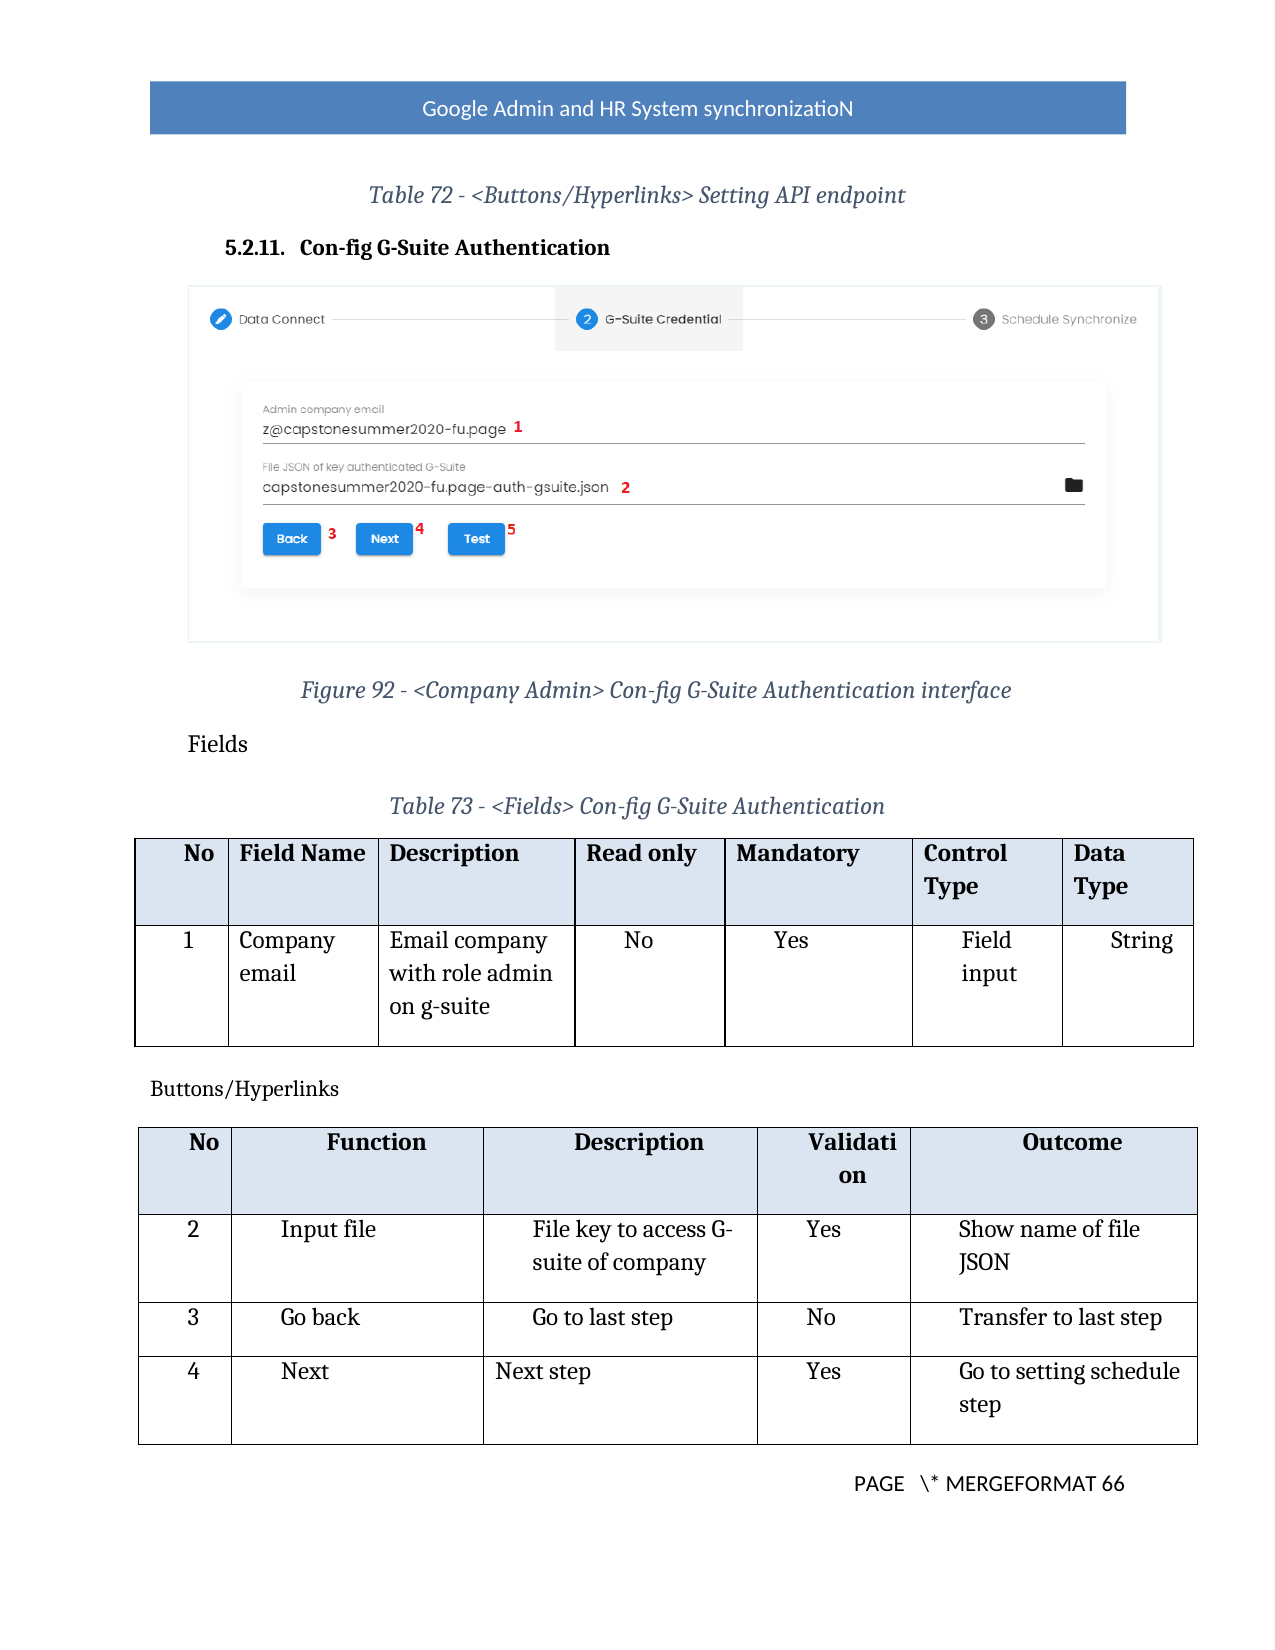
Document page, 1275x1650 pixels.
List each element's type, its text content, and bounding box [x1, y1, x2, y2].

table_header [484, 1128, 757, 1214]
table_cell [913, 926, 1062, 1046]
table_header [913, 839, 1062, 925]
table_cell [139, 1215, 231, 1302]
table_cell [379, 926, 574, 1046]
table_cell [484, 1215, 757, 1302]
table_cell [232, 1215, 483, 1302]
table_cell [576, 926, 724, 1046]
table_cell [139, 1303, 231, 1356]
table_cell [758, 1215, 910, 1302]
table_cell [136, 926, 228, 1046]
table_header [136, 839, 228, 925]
text Fields [187, 729, 1125, 758]
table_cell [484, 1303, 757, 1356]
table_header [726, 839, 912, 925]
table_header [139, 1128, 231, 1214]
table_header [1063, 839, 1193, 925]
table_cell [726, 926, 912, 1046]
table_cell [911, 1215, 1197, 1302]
picture [187, 285, 1163, 643]
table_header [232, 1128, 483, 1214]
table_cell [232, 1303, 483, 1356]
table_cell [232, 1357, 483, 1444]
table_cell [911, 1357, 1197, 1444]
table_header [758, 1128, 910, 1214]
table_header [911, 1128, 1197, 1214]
subtitle Con-fig G-Suite Authentication [225, 234, 1125, 261]
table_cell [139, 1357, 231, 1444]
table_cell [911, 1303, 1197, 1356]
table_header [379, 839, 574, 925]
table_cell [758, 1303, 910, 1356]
text Buttons/Hyperlinks [150, 1047, 1125, 1102]
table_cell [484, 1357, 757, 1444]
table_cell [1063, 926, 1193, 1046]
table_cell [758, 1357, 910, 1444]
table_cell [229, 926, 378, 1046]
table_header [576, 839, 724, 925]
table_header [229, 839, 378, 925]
